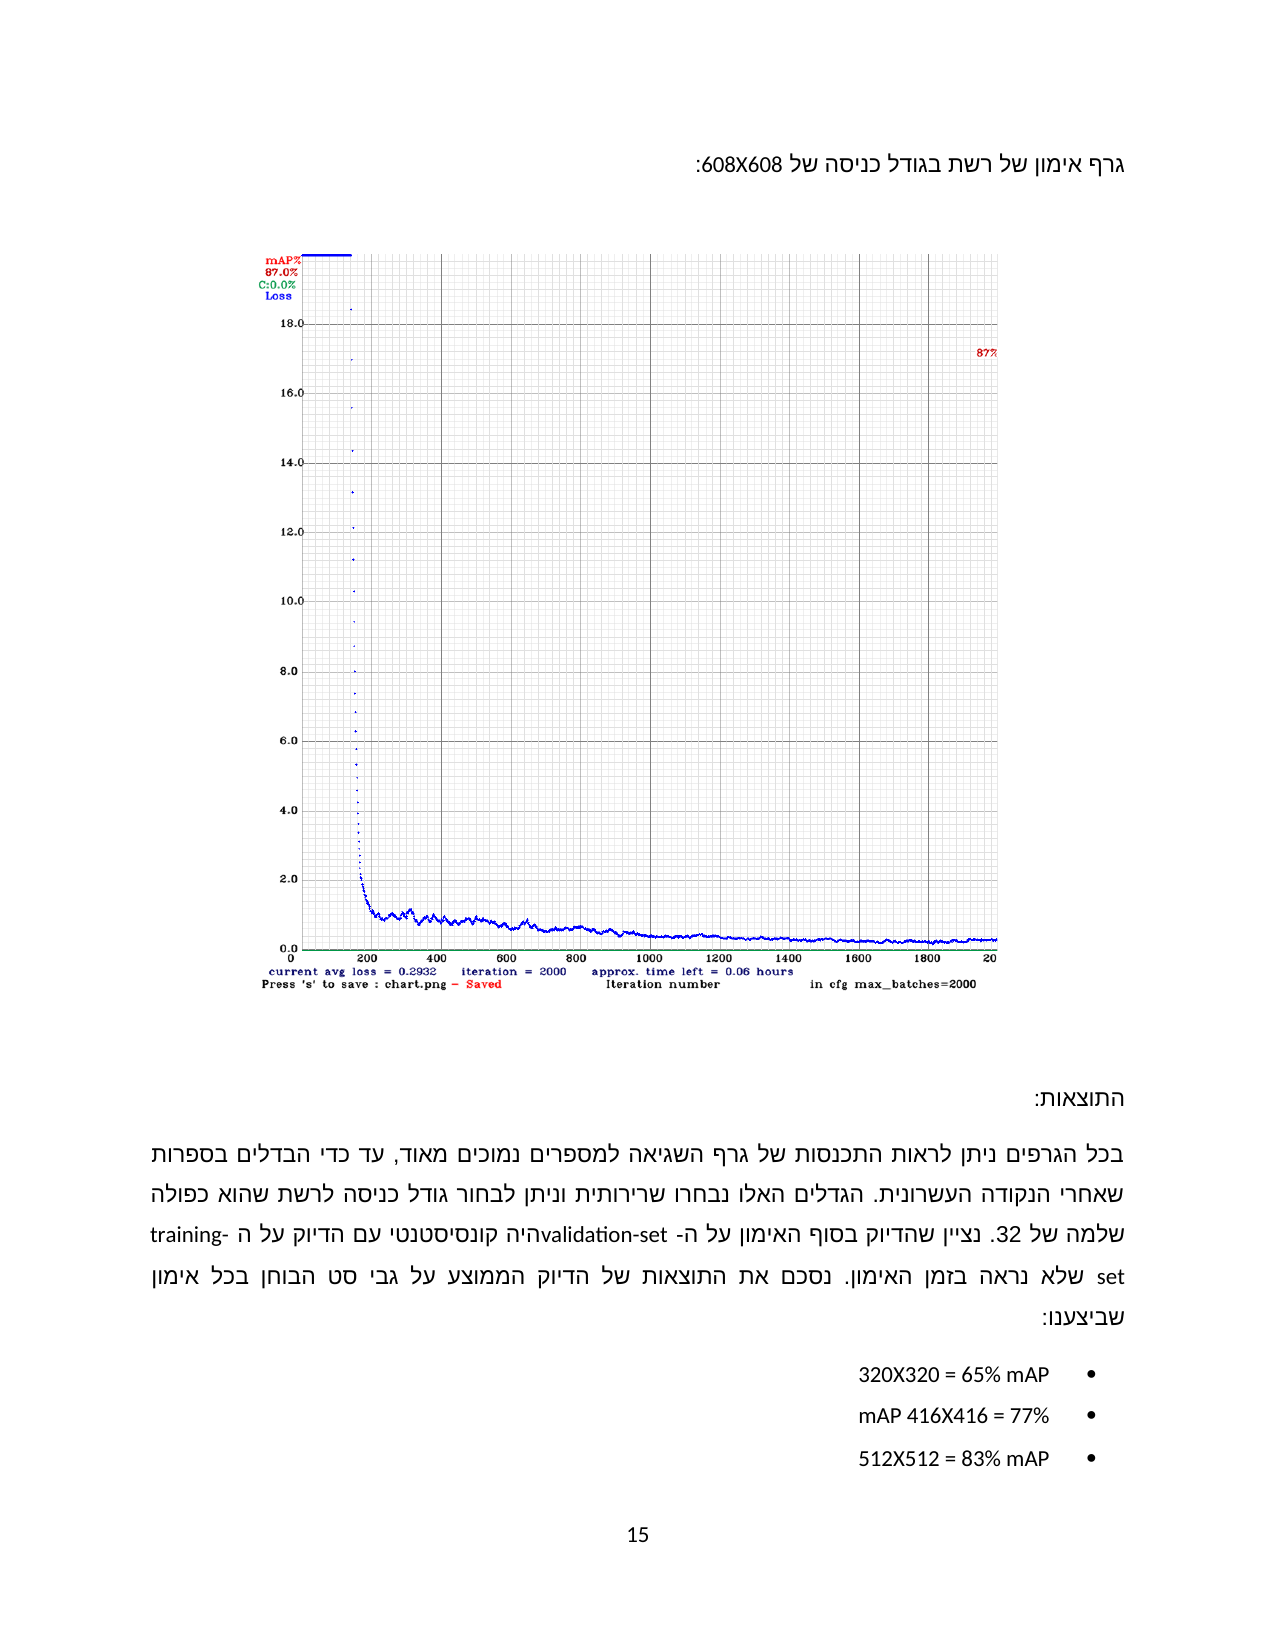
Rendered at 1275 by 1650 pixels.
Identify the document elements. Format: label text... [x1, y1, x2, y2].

list 512X512 = 83% mAP [150, 1444, 1087, 1472]
text גרף אימון של רשת בגודל כניסה של 608X608: [150, 150, 1125, 178]
text התוצאות: [150, 1085, 1125, 1112]
picture [257, 254, 998, 994]
text בכל הגרפים ניתן לראות התכנסות של גרף השגיאה למספרים נמוכים מאוד, עד כדי הבדלים בספרות שאחרי הנקודה העשרונית. הגדלים האלו נבחרו שרירותית וניתן לבחור גודל כניסה לרשת שהוא כפולה שלמה של 32. נציין שהדיוק בסוף האימון על ה- validation-setהיה קונסיסטנטי עם הדיוק על ה training-set שלא נראה בזמן האימון. נסכם את התוצאות של הדיוק הממוצע על גבי סט הבוחן בכל אימון שביצענו: [150, 1141, 1125, 1330]
list mAP 416X416 = 77% [150, 1402, 1087, 1430]
list 320X320 = 65% mAP [150, 1360, 1087, 1388]
